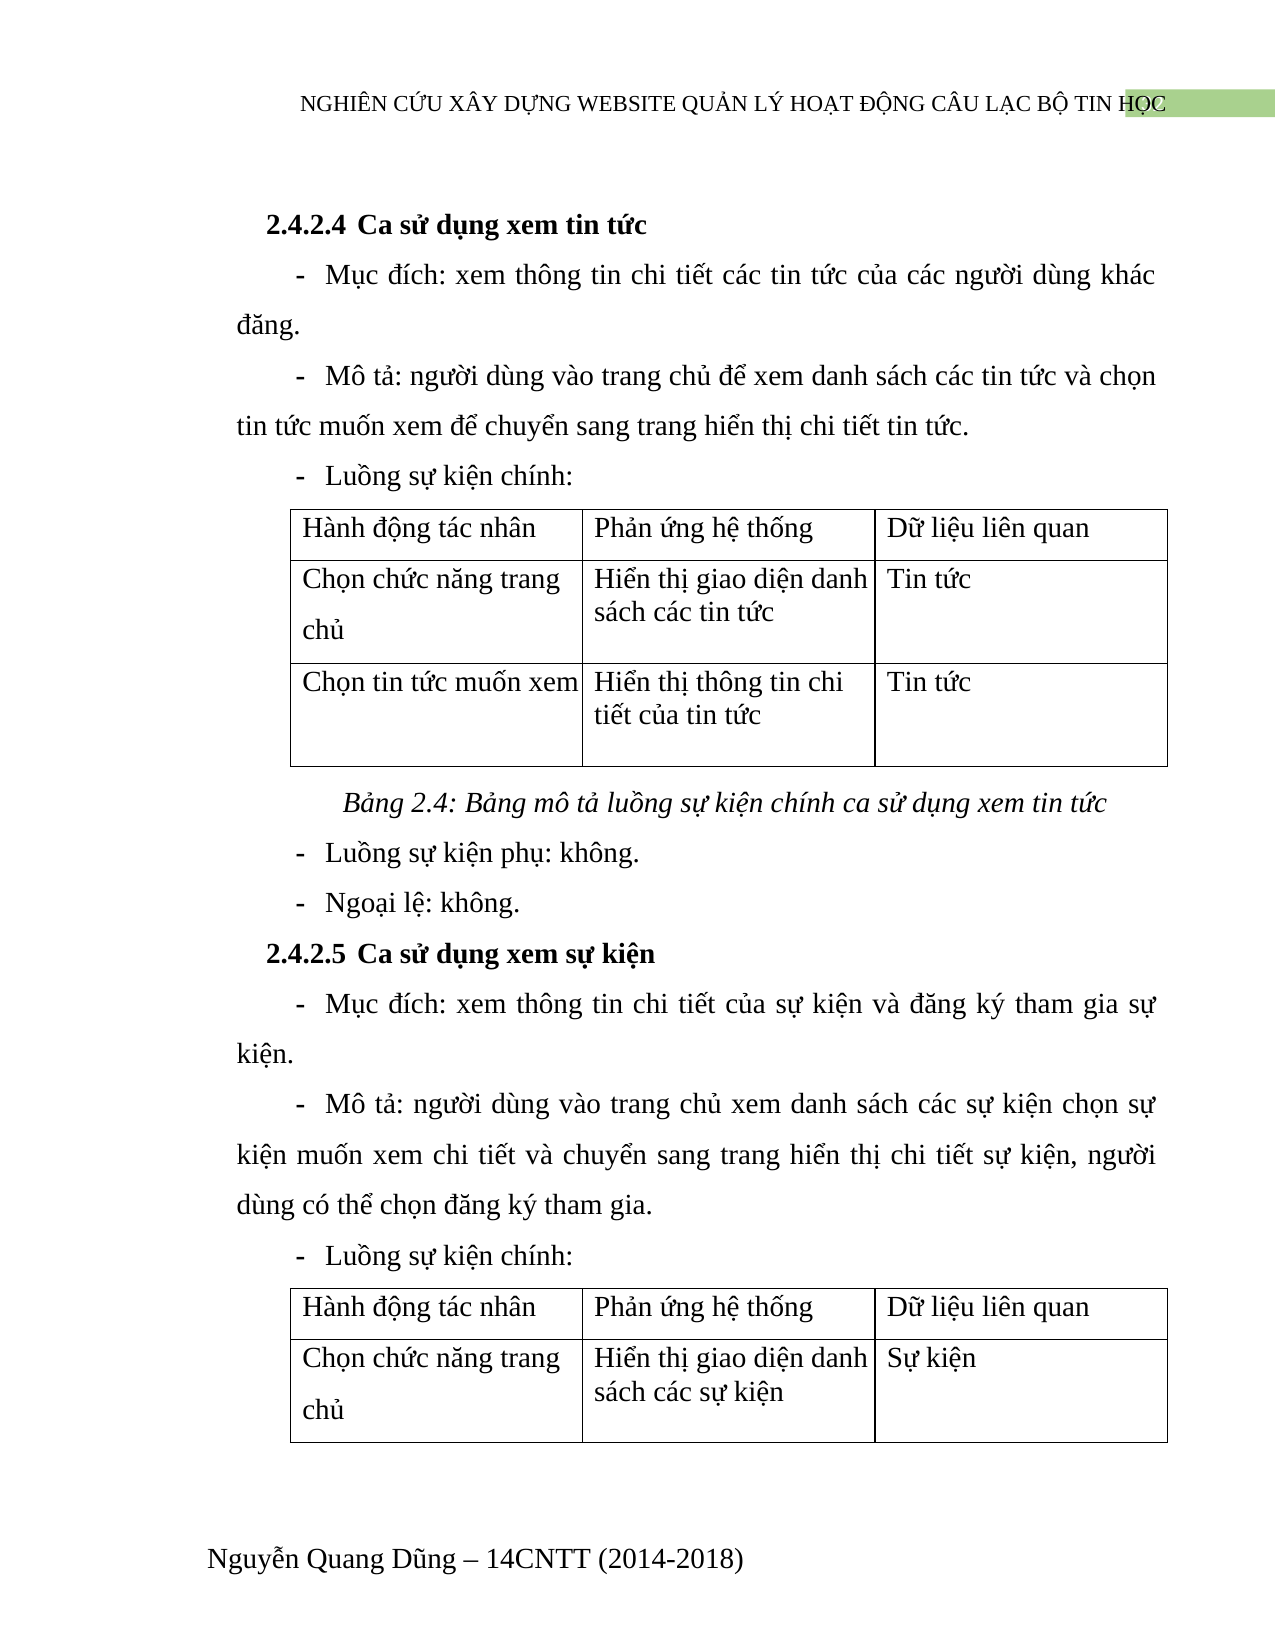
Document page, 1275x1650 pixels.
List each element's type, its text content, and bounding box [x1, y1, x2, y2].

list Ca sử dụng xem tin tức [266, 207, 1157, 240]
list Luồng sự kiện phụ: không. [236, 835, 1157, 869]
table_cell Hiển thị giao diện danh sách các tin tức [583, 561, 874, 663]
list Mục đích: xem thông tin chi tiết của sự kiện và đăng ký tham gia sự kiện. [236, 986, 1157, 1070]
list Mô tả: người dùng vào trang chủ xem danh sách các sự kiện chọn sự kiện muốn xem chi tiết và chuyển sang trang hiển thị chi tiết sự kiện, người dùng có thể chọn đăng ký tham gia. [236, 1087, 1157, 1221]
table_header Dữ liệu liên quan [876, 510, 1167, 560]
table_cell Hiển thị giao diện danh sách các sự kiện [583, 1340, 874, 1442]
table_header Dữ liệu liên quan [876, 1289, 1167, 1339]
table_header Hành động tác nhân [291, 510, 582, 560]
text Bảng 2.4: Bảng mô tả luồng sự kiện chính ca sử dụng xem tin tức [295, 785, 1157, 818]
table_header Phản ứng hệ thống [583, 510, 874, 560]
table_cell Tin tức [876, 664, 1167, 766]
list Mô tả: người dùng vào trang chủ để xem danh sách các tin tức và chọn tin tức muốn xem để chuyển sang trang hiển thị chi tiết tin tức. [236, 358, 1157, 442]
list Ca sử dụng xem sự kiện [266, 936, 1157, 969]
list Ngoại lệ: không. [236, 885, 1157, 919]
table_header Hành động tác nhân [291, 1289, 582, 1339]
table_cell Chọn tin tức muốn xem [291, 664, 582, 766]
list Luồng sự kiện chính: [236, 1238, 1157, 1271]
table_cell Sự kiện [876, 1340, 1167, 1442]
list Mục đích: xem thông tin chi tiết các tin tức của các người dùng khác đăng. [236, 257, 1157, 341]
table_header Phản ứng hệ thống [583, 1289, 874, 1339]
table_cell Tin tức [876, 561, 1167, 663]
table_cell Hiển thị thông tin chi tiết của tin tức [583, 664, 874, 766]
list Luồng sự kiện chính: [236, 458, 1157, 492]
table_cell Chọn chức năng trang chủ [291, 1340, 582, 1442]
table_cell Chọn chức năng trang chủ [291, 561, 582, 663]
